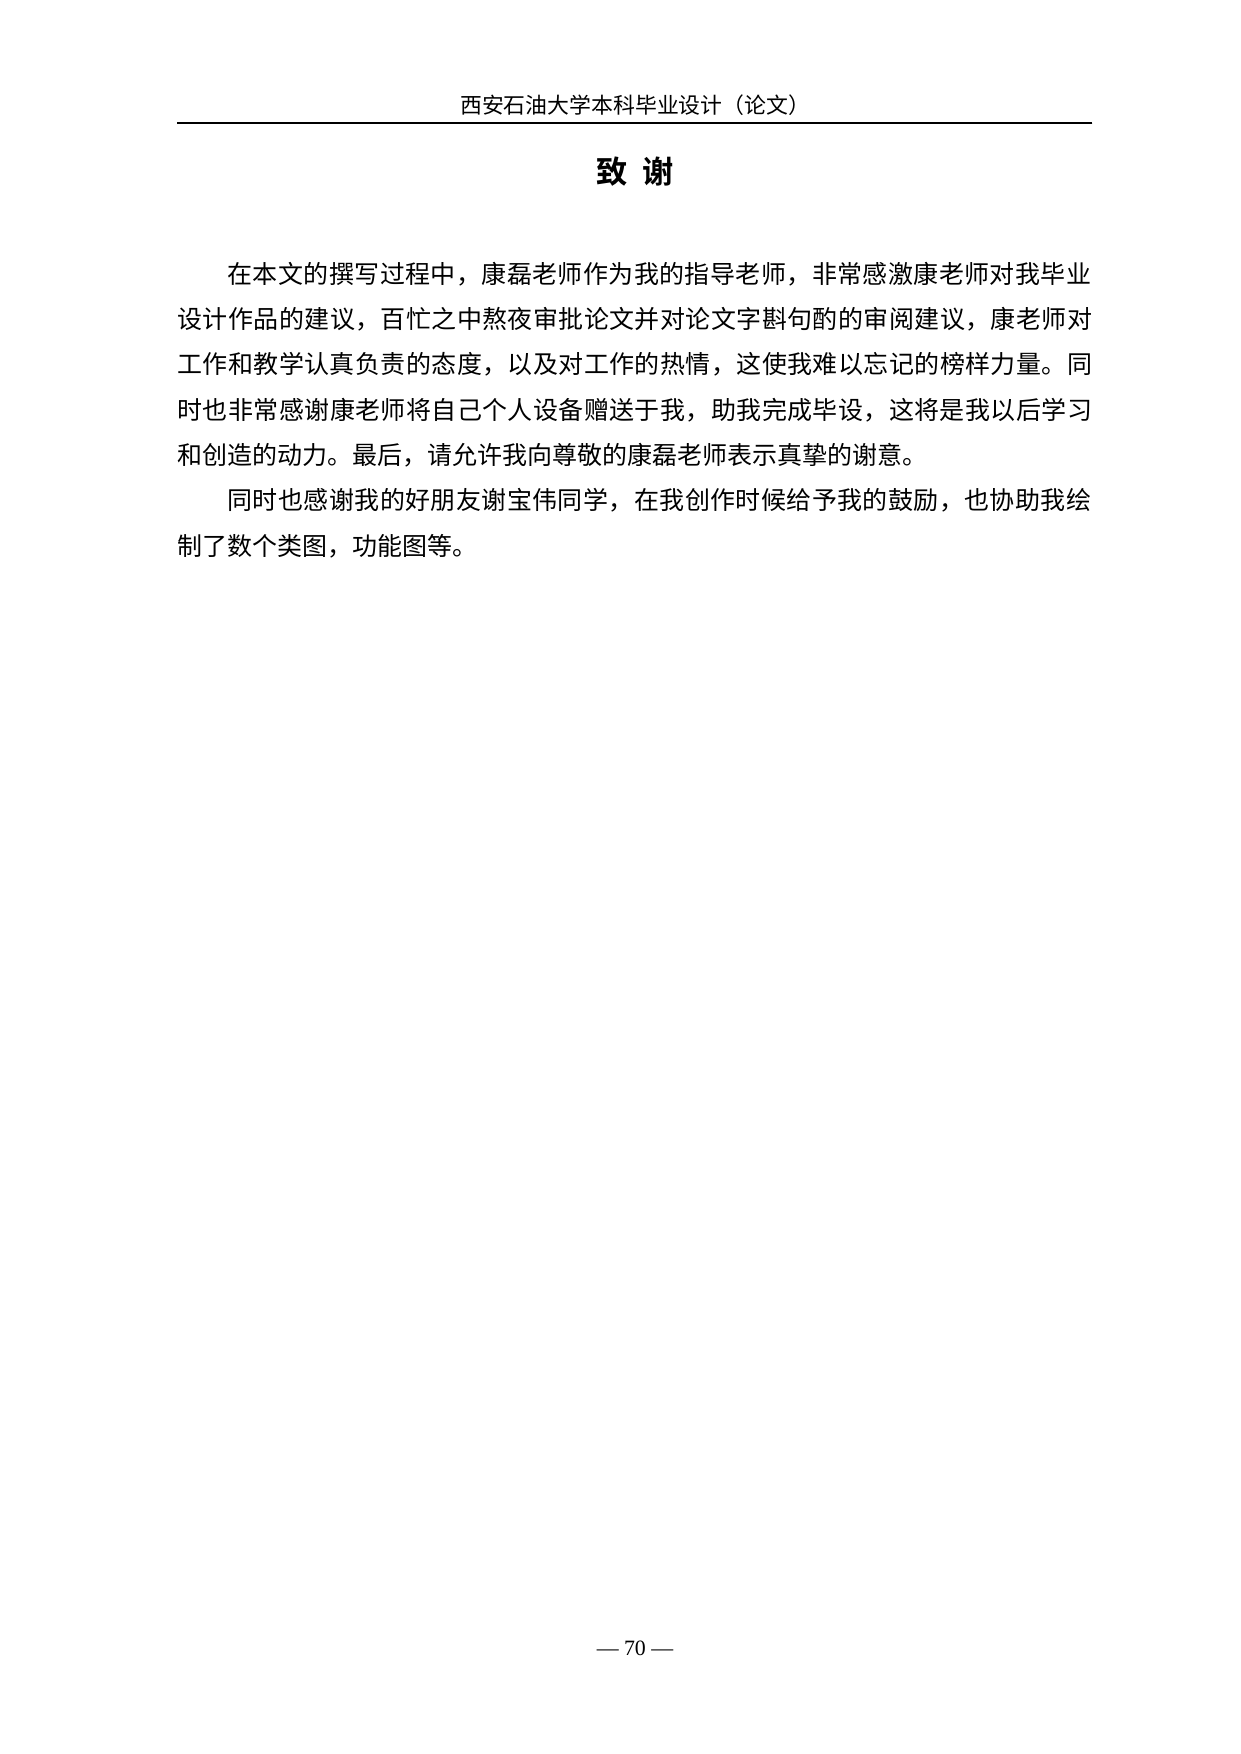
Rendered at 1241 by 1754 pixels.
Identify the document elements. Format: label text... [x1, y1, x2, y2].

subtitle 致 谢 [177, 148, 1092, 193]
text 同时也感谢我的好朋友谢宝伟同学，在我创作时候给予我的鼓励，也协助我绘制了数个类图，功能图等。 [177, 481, 1092, 562]
text 在本文的撰写过程中，康磊老师作为我的指导老师，非常感激康老师对我毕业设计作品的建议，百忙之中熬夜审批论文并对论文字斟句酌的审阅建议，康老师对工作和教学认真负责的态度，以及对工作的热情，这使我难以忘记的榜样力量。同时也非常感谢康老师将自己个人设备赠送于我，助我完成毕设，这将是我以后学习和创造的动力。最后，请允许我向尊敬的康磊老师表示真挚的谢意。 [177, 254, 1092, 472]
